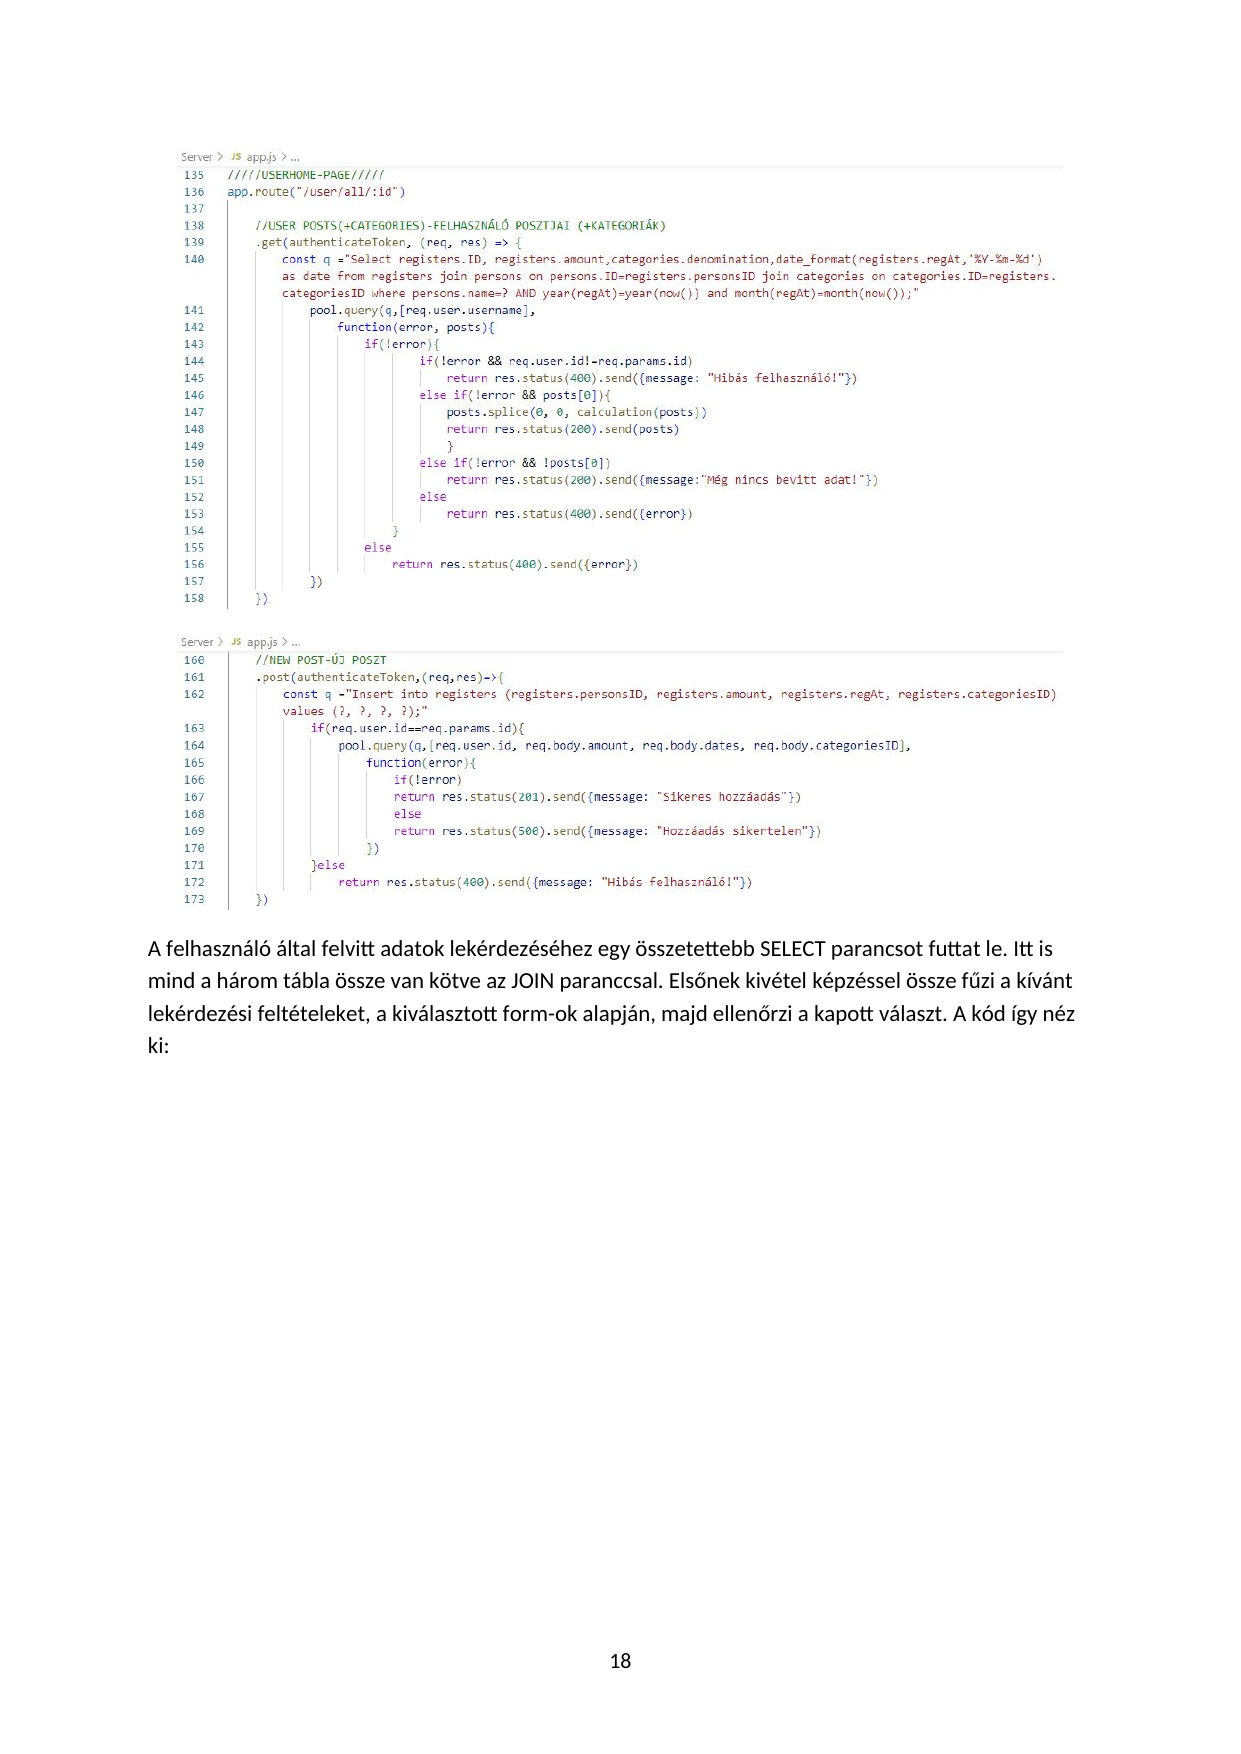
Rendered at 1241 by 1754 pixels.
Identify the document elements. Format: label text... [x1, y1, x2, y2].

picture [177, 147, 1063, 609]
picture [177, 633, 1063, 910]
text A felhasználó által felvitt adatok lekérdezéséhez egy összetettebb SELECT parancsot futtat le. Itt is mind a három tábla össze van kötve az JOIN paranccsal. Elsőnek kivétel képzéssel össze fűzi a kívánt lekérdezési feltételeket, a kiválasztott form-ok alapján, majd ellenőrzi a kapott választ. A kód így néz ki: [148, 934, 1093, 1059]
